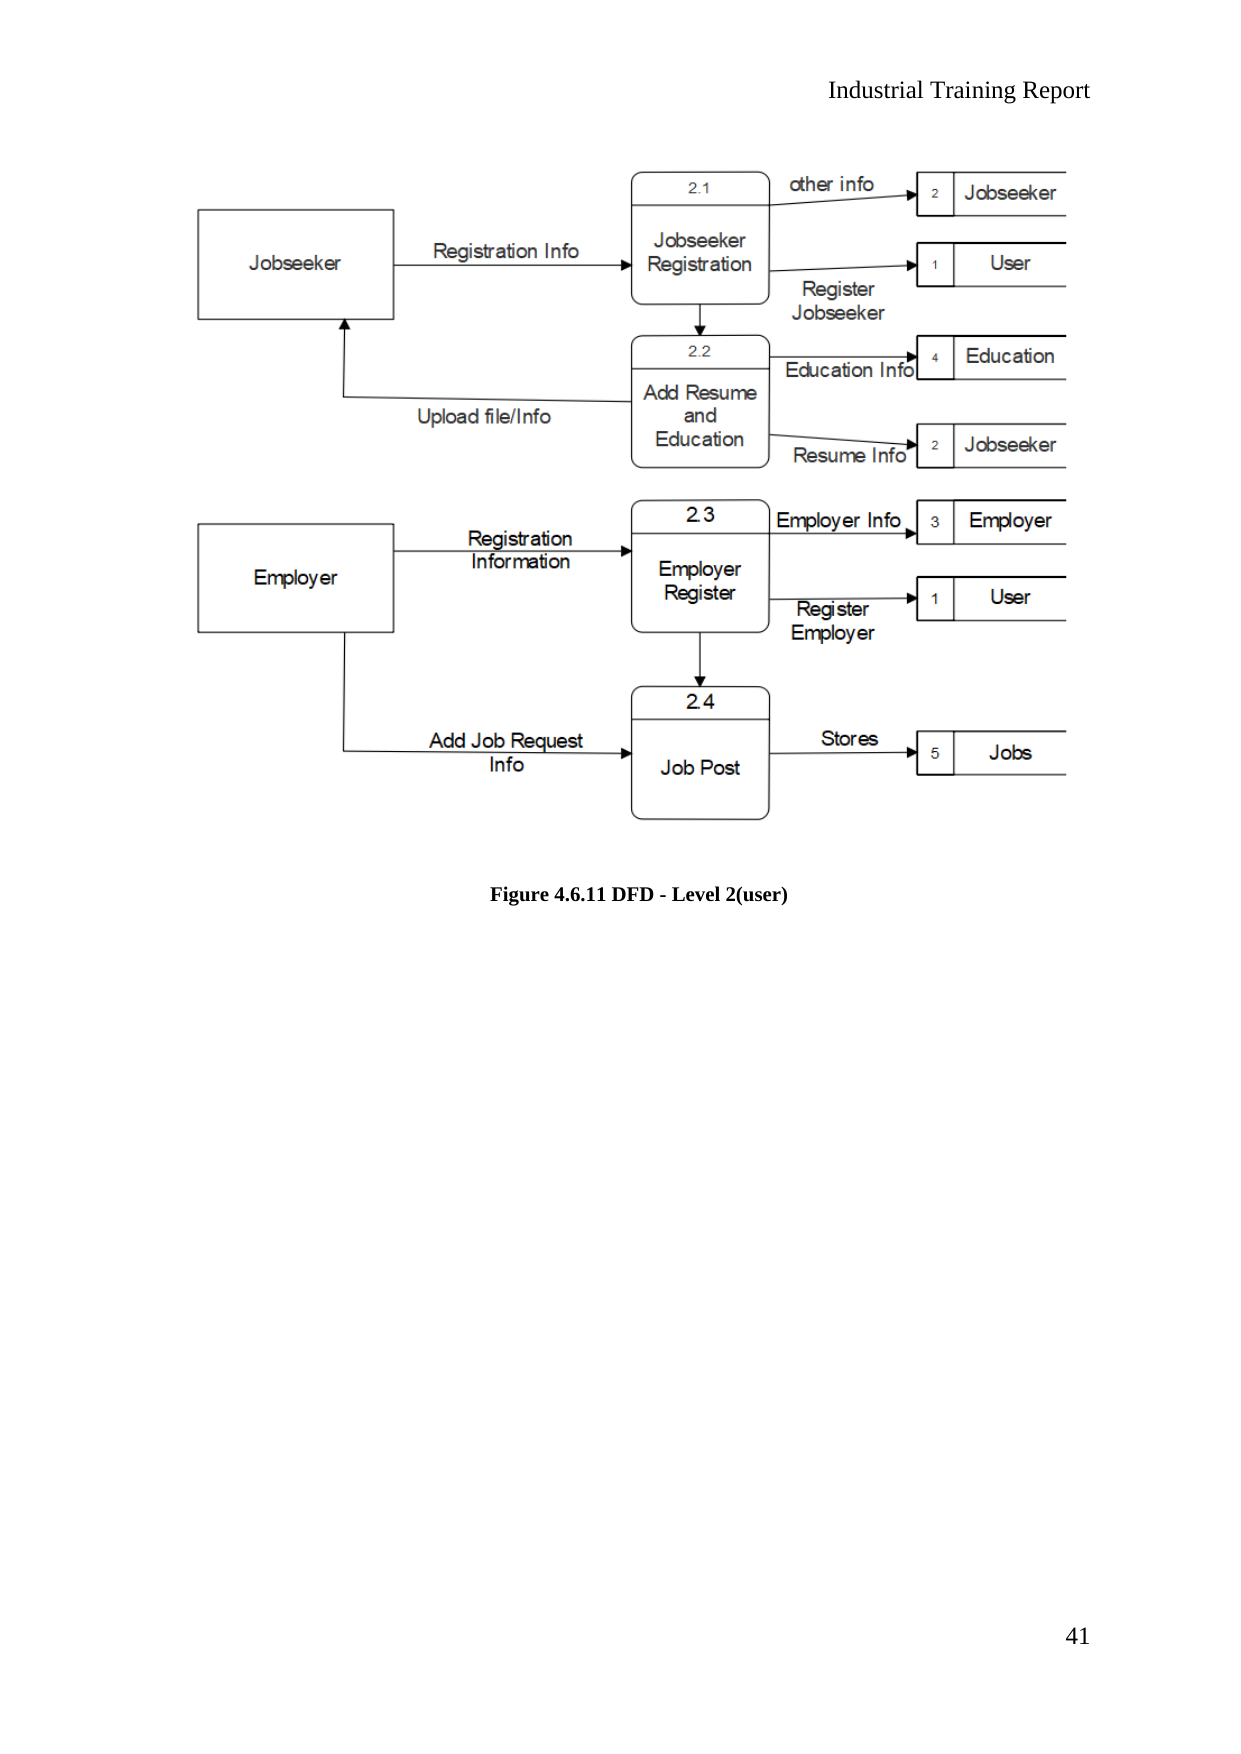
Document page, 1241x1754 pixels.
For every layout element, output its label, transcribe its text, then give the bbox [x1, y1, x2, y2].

picture [187, 150, 1091, 847]
